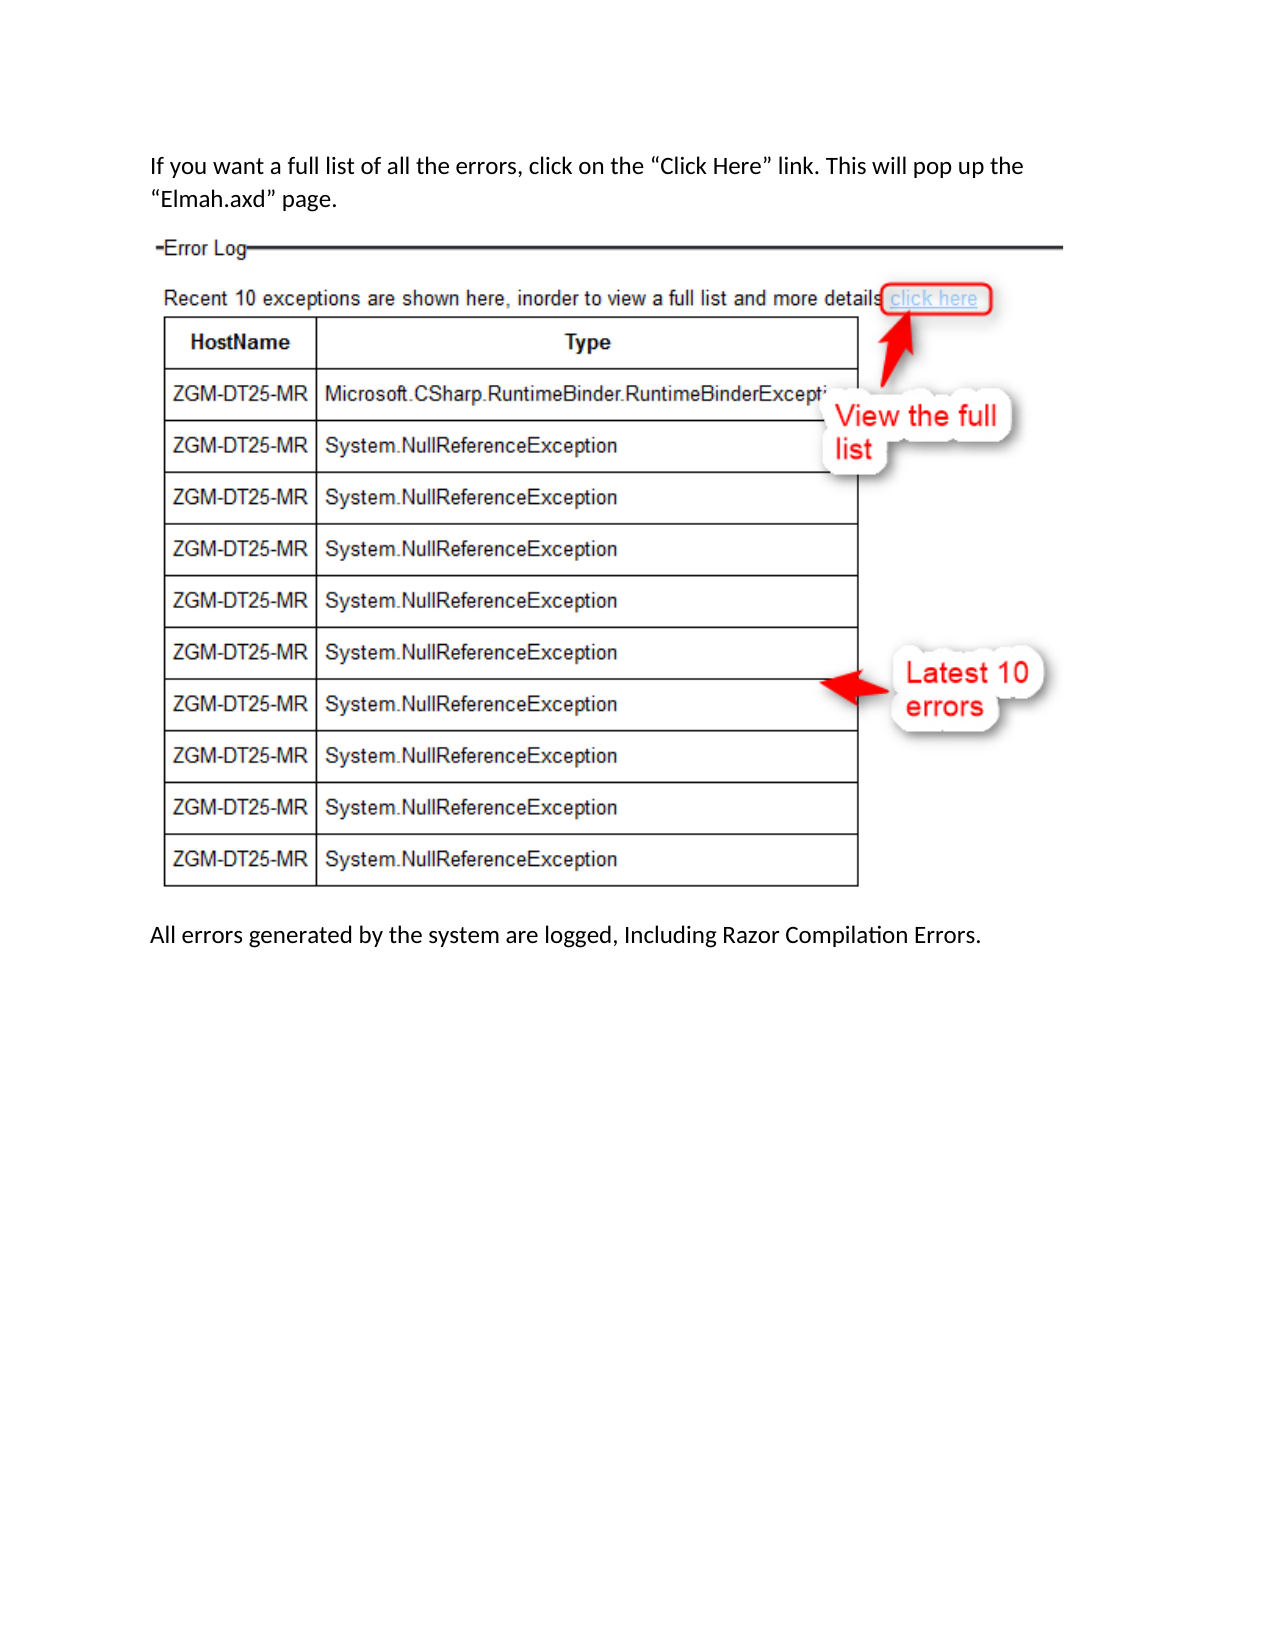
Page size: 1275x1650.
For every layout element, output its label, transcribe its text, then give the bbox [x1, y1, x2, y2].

text All errors generated by the system are logged, Including Razor Compilation Errors. [150, 919, 1125, 949]
picture [150, 232, 1064, 901]
text If you want a full list of all the errors, click on the “Click Here” link. This will pop up the “Elmah.axd” page. [150, 150, 1125, 213]
